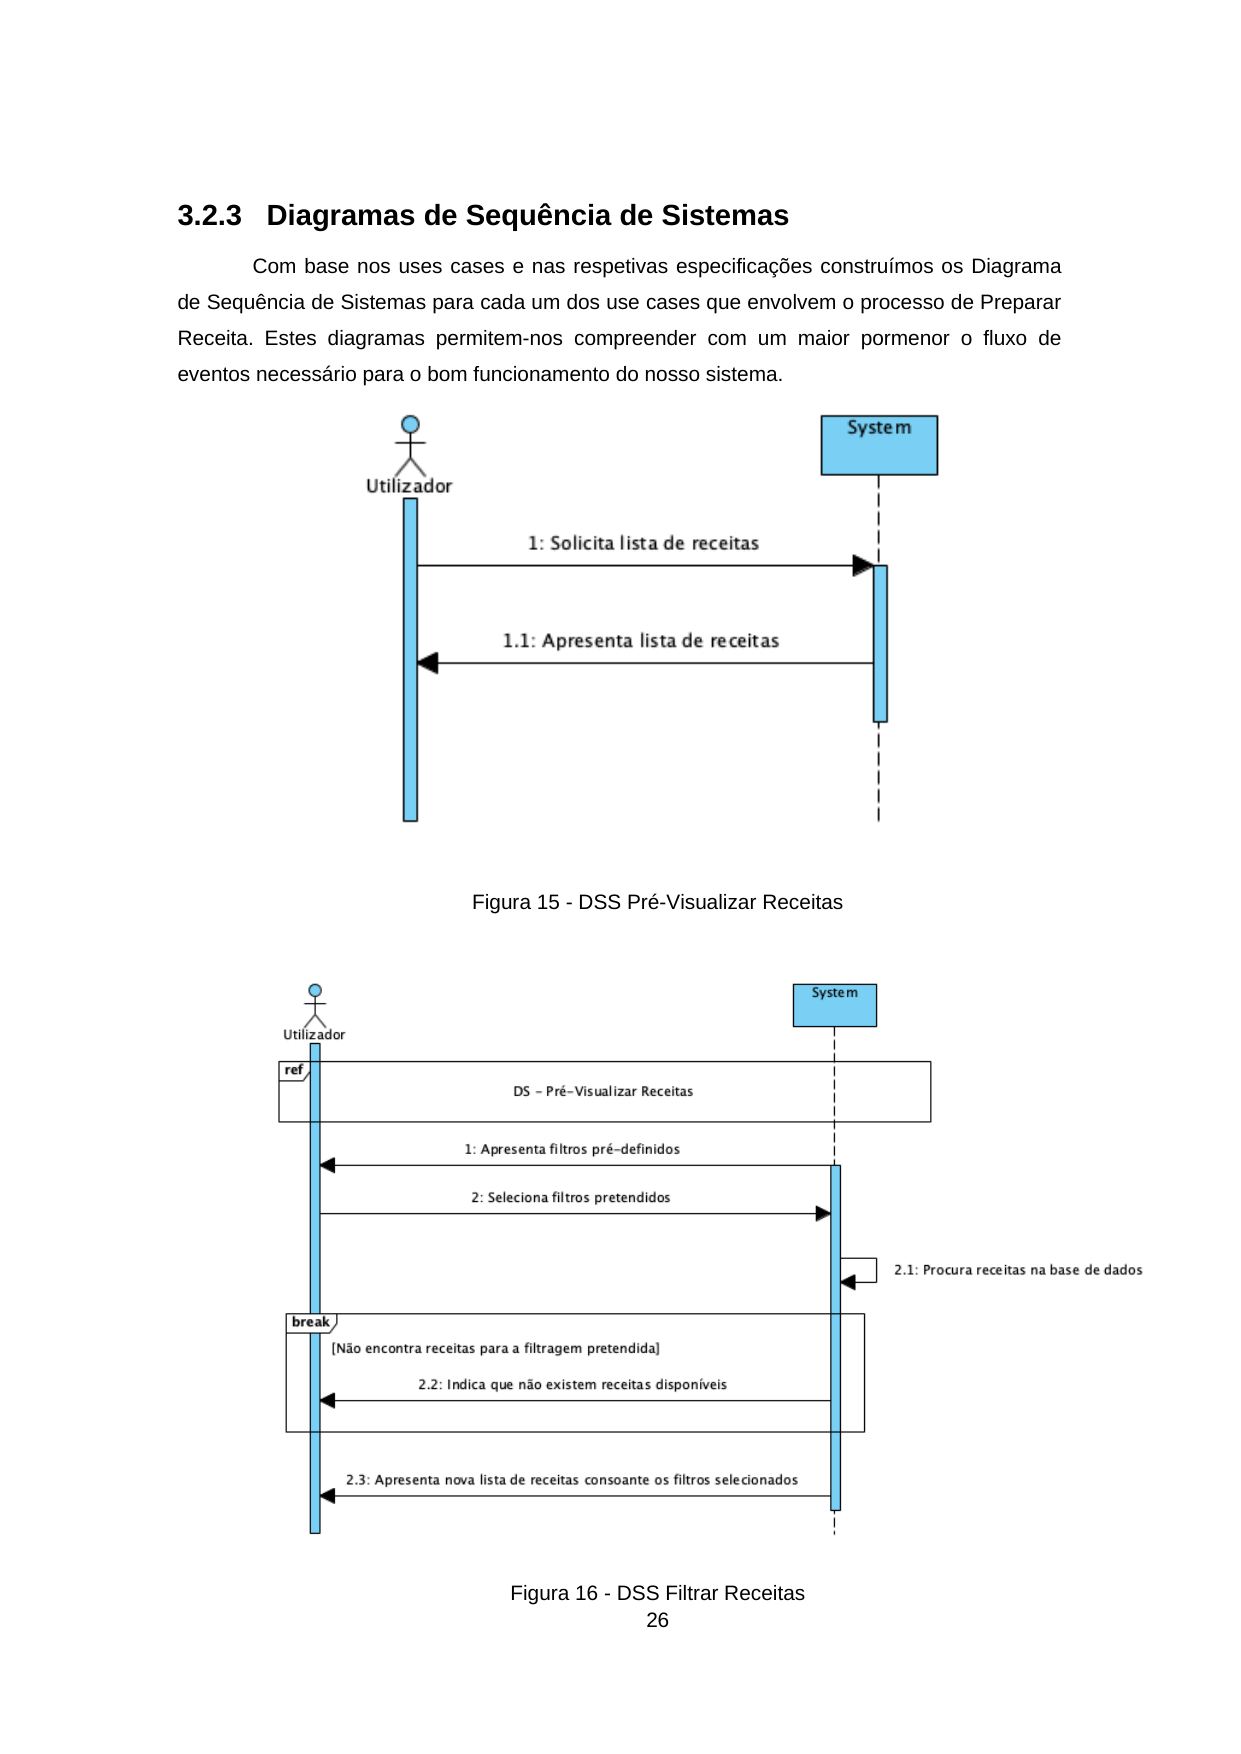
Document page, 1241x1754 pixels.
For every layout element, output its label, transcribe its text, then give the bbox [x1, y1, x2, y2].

picture [321, 398, 994, 866]
text Diagramas de Sequência de Sistemas [177, 198, 1063, 231]
picture [252, 974, 1152, 1557]
text Com base nos uses cases e nas respetivas especificações construímos os Diagrama de Sequência de Sistemas para cada um dos use cases que envolvem o processo de Preparar Receita. Estes diagramas permitem-nos compreender com um maior pormenor o fluxo de eventos necessário para o bom funcionamento do nosso sistema. [177, 254, 1063, 386]
text Figura 16 - DSS Filtrar Receitas [177, 1581, 1063, 1605]
text Figura 15 - DSS Pré-Visualizar Receitas [177, 890, 1063, 914]
